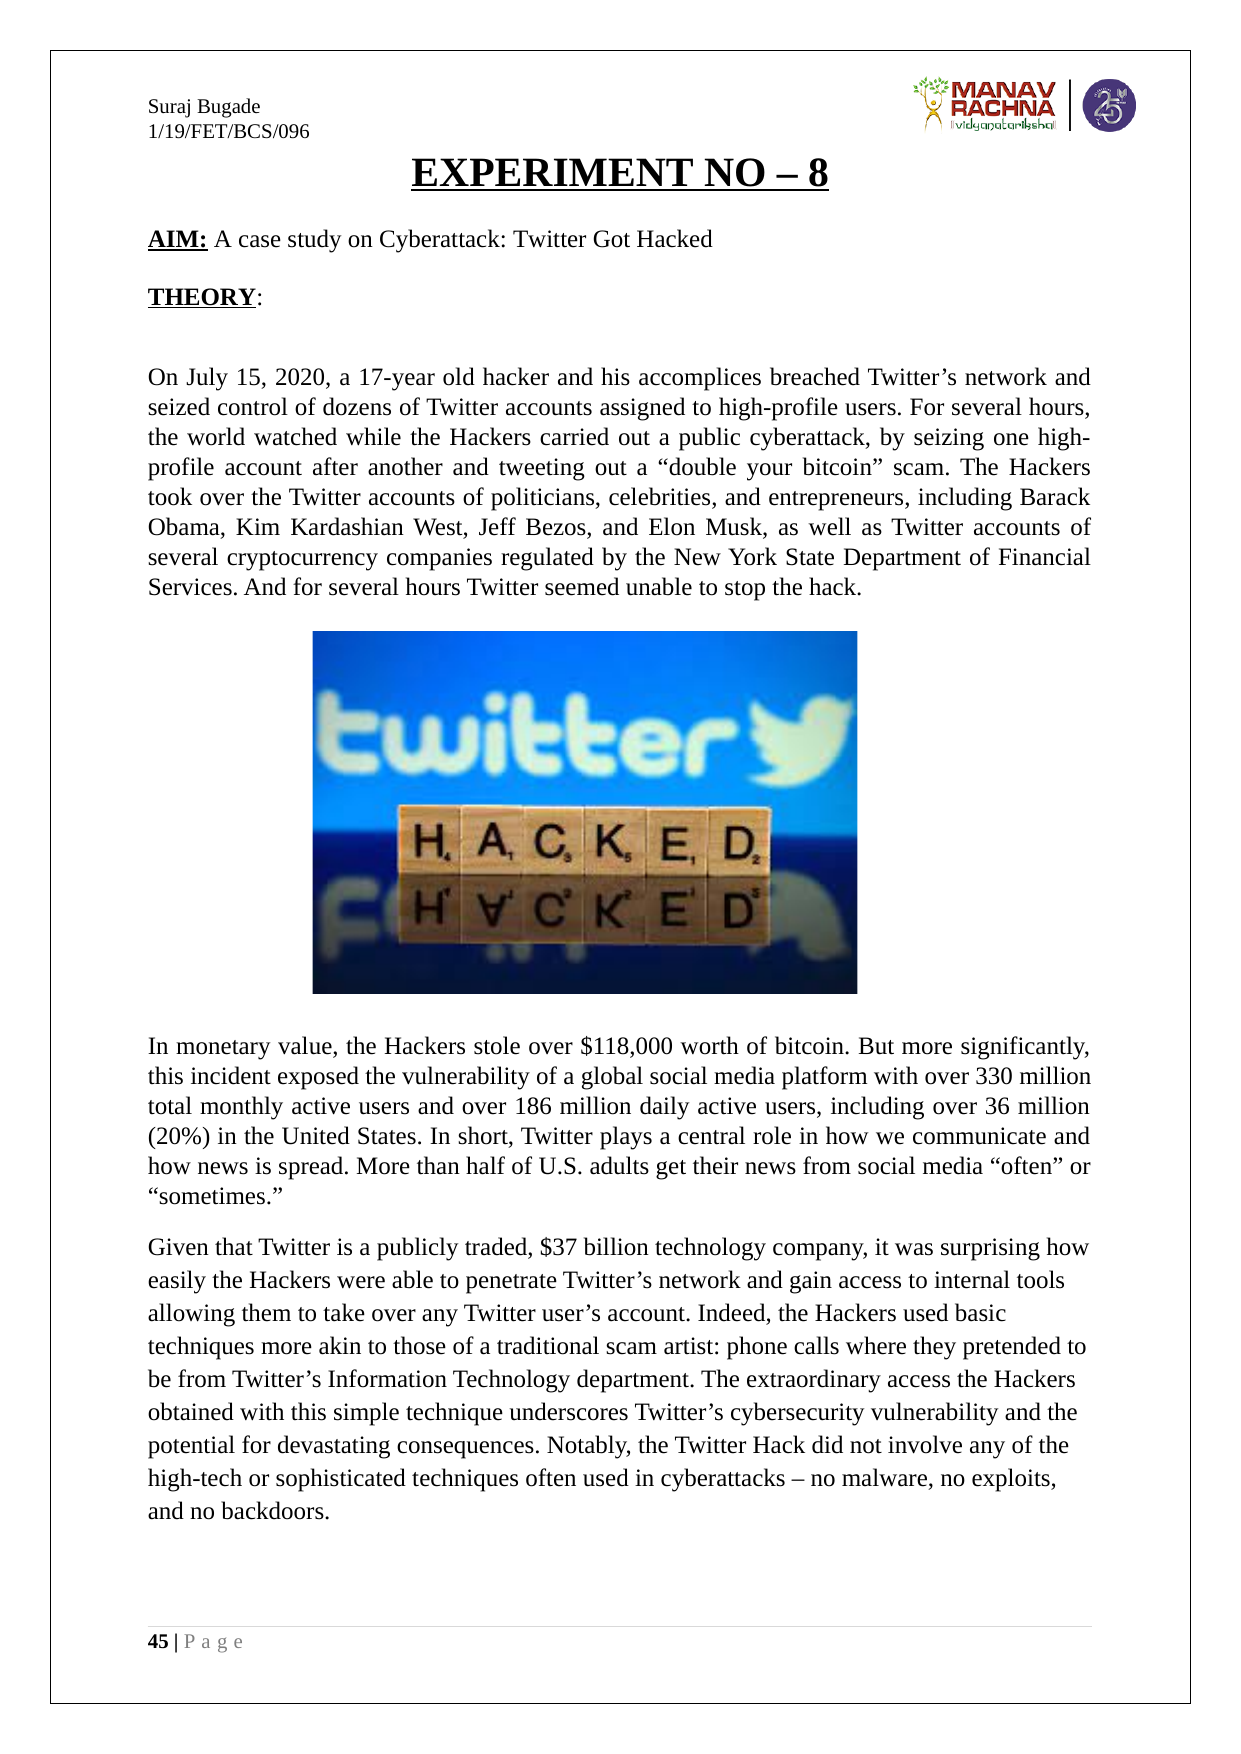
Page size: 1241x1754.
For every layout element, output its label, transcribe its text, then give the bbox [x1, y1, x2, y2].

text Given that Twitter is a publicly traded, $37 billion technology company, it was surprising how easily the Hackers were able to penetrate Twitter’s network and gain access to internal tools allowing them to take over any Twitter user’s account. Indeed, the Hackers used basic techniques more akin to those of a traditional scam artist: phone calls where they pretended to be from Twitter’s Information Technology department. The extraordinary access the Hackers obtained with this simple technique underscores Twitter’s cybersecurity vulnerability and the potential for devastating consequences. Notably, the Twitter Hack did not involve any of the high-tech or sophisticated techniques often used in cyberattacks – no malware, no exploits, and no backdoors. [148, 1232, 1092, 1525]
text In monetary value, the Hackers stole over $118,000 worth of bitcoin. But more significantly, this incident exposed the vulnerability of a global social media platform with over 330 million total monthly active users and over 186 million daily active users, including over 36 million (20%) in the United States. In short, Twitter plays a central role in how we communicate and how news is spread. More than half of U.S. adults get their news from social media “often” or “sometimes.” [148, 1031, 1092, 1210]
text THEORY: [148, 282, 1092, 311]
text AIM: A case study on Cyberattack: Twitter Got Hacked [148, 224, 1092, 253]
picture [908, 67, 1144, 143]
text On July 15, 2020, a 17-year old hacker and his accomplices breached Twitter’s network and seized control of dozens of Twitter accounts assigned to high-profile users. For several hours, the world watched while the Hackers carried out a public cyberattack, by seizing one high-profile account after another and tweeting out a “double your bitcoin” scam. The Hackers took over the Twitter accounts of politicians, celebrities, and entrepreneurs, including Barack Obama, Kim Kardashian West, Jeff Bezos, and Elon Musk, as well as Twitter accounts of several cryptocurrency companies regulated by the New York State Department of Financial Services. And for several hours Twitter seemed unable to stop the hack. [148, 362, 1092, 601]
text EXPERIMENT NO – 8 [148, 148, 1092, 196]
picture [312, 631, 858, 994]
